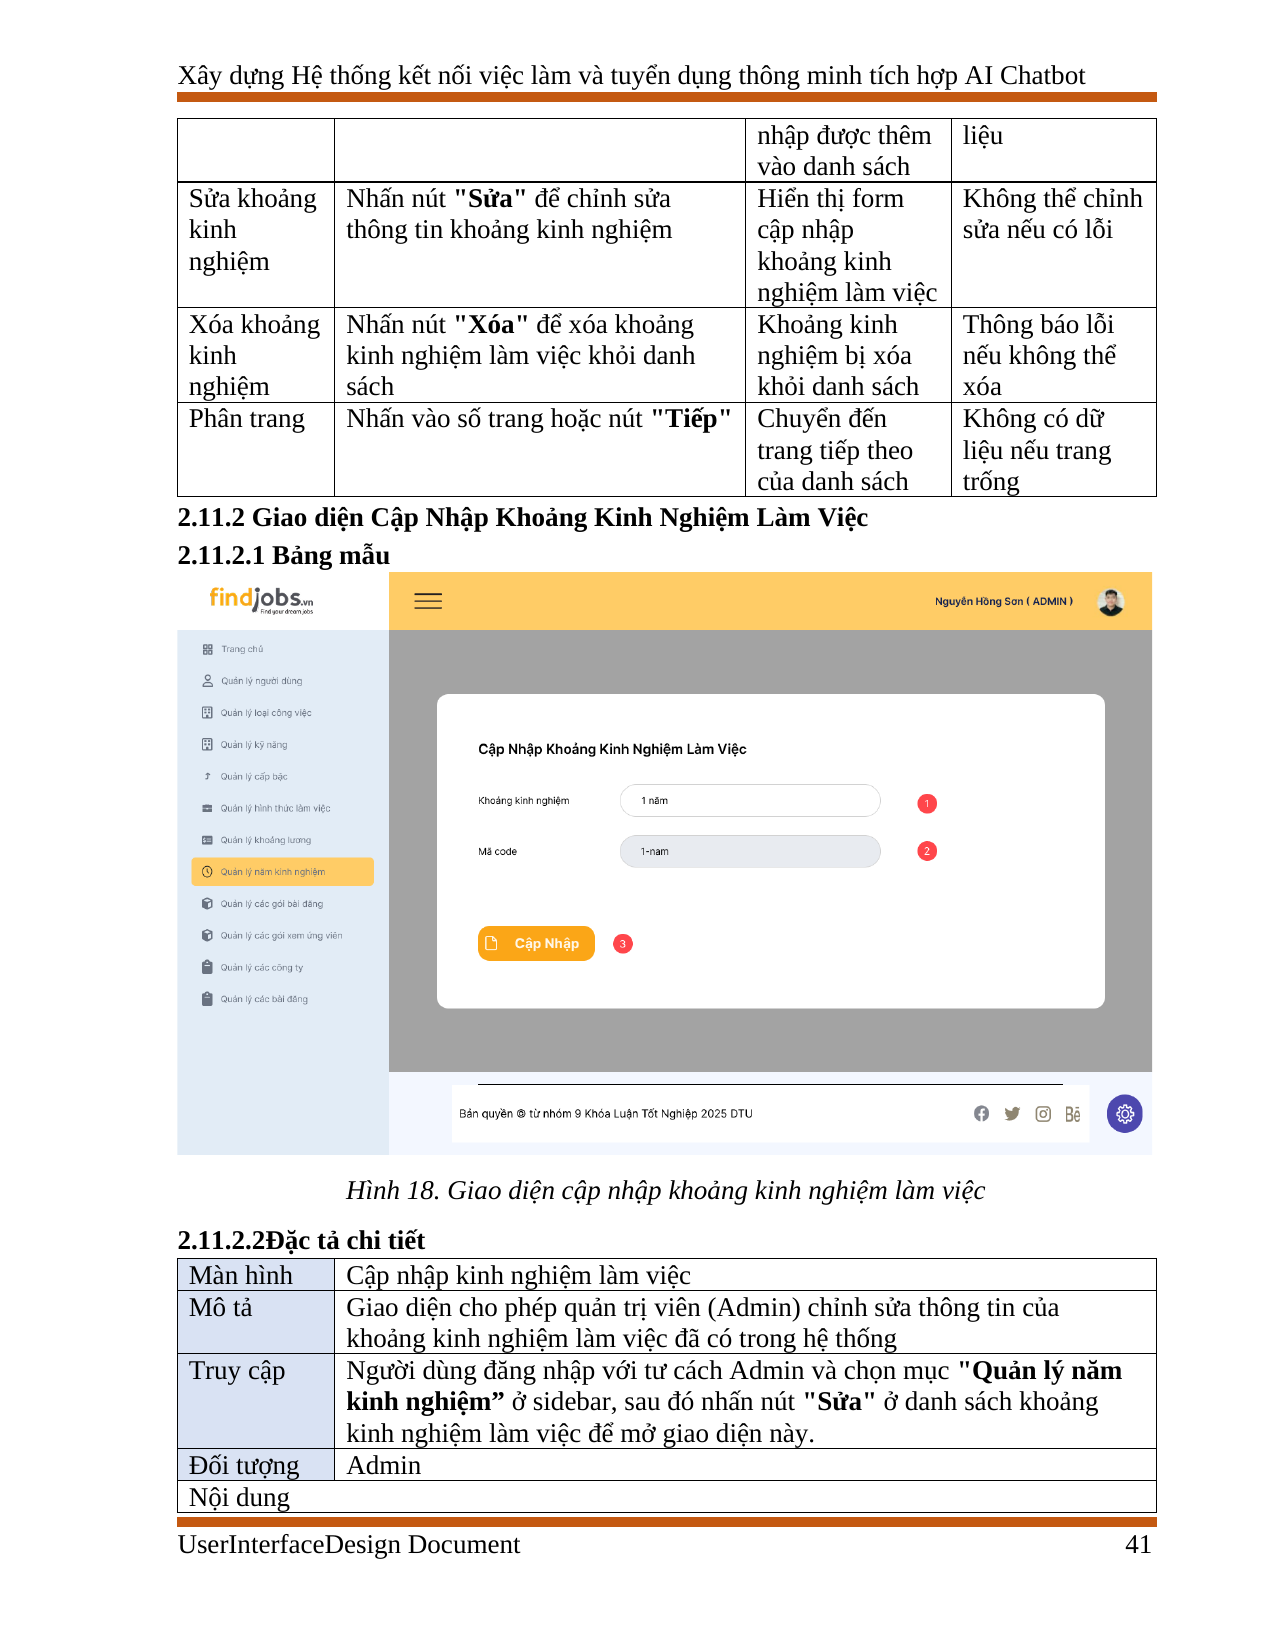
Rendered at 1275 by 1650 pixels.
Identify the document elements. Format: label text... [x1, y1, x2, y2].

table_cell Không thể chỉnh sửa nếu có lỗi [952, 183, 1156, 307]
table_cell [952, 119, 1156, 181]
picture [177, 572, 1153, 1155]
table_cell Nhấn nút "Xóa" để xóa khoảng kinh nghiệm làm việc khỏi danh sách [335, 308, 745, 402]
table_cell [178, 119, 334, 181]
subtitle 2.11.2.1 Bảng mẫu [177, 539, 1157, 570]
table_cell Chuyển đến trang tiếp theo của danh sách [746, 403, 951, 496]
subtitle 2.11.2.2Đặc tả chi tiết [177, 1224, 1157, 1255]
table_header Màn hình [178, 1259, 334, 1290]
table_cell Không có dữ liệu nếu trang trống [952, 403, 1156, 496]
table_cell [746, 119, 951, 181]
table_cell Sửa khoảng kinh nghiệm [178, 183, 334, 307]
table_cell Xóa khoảng kinh nghiệm [178, 308, 334, 402]
table_cell Hiển thị form cập nhập khoảng kinh nghiệm làm việc [746, 183, 951, 307]
table_cell Thông báo lỗi nếu không thể xóa [952, 308, 1156, 402]
table_cell Nội dung [178, 1481, 1156, 1512]
text Hình 18. Giao diện cập nhập khoảng kinh nghiệm làm việc [177, 1174, 1157, 1205]
table_cell Nhấn vào số trang hoặc nút "Tiếp" [335, 403, 745, 496]
table_cell Phân trang [178, 403, 334, 496]
table_cell Đối tượng [178, 1449, 334, 1480]
table_cell Người dùng đăng nhập với tư cách Admin và chọn mục "Quản lý năm kinh nghiệm” ở sidebar, sau đó nhấn nút "Sửa" ở danh sách khoảng kinh nghiệm làm việc để mở giao diện này. [335, 1354, 1156, 1448]
table_cell Admin [335, 1449, 1156, 1480]
table_cell Mô tả [178, 1291, 334, 1353]
table_cell Truy cập [178, 1354, 334, 1448]
table_cell Khoảng kinh nghiệm bị xóa khỏi danh sách [746, 308, 951, 402]
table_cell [335, 119, 745, 181]
table_cell Nhấn nút "Sửa" để chỉnh sửa thông tin khoảng kinh nghiệm [335, 183, 745, 307]
table_cell Giao diện cho phép quản trị viên (Admin) chỉnh sửa thông tin của khoảng kinh nghiệm làm việc đã có trong hệ thống [335, 1291, 1156, 1353]
table_header Cập nhập kinh nghiệm làm việc [335, 1259, 1156, 1290]
subtitle 2.11.2 Giao diện Cập Nhập Khoảng Kinh Nghiệm Làm Việc [177, 501, 1157, 532]
